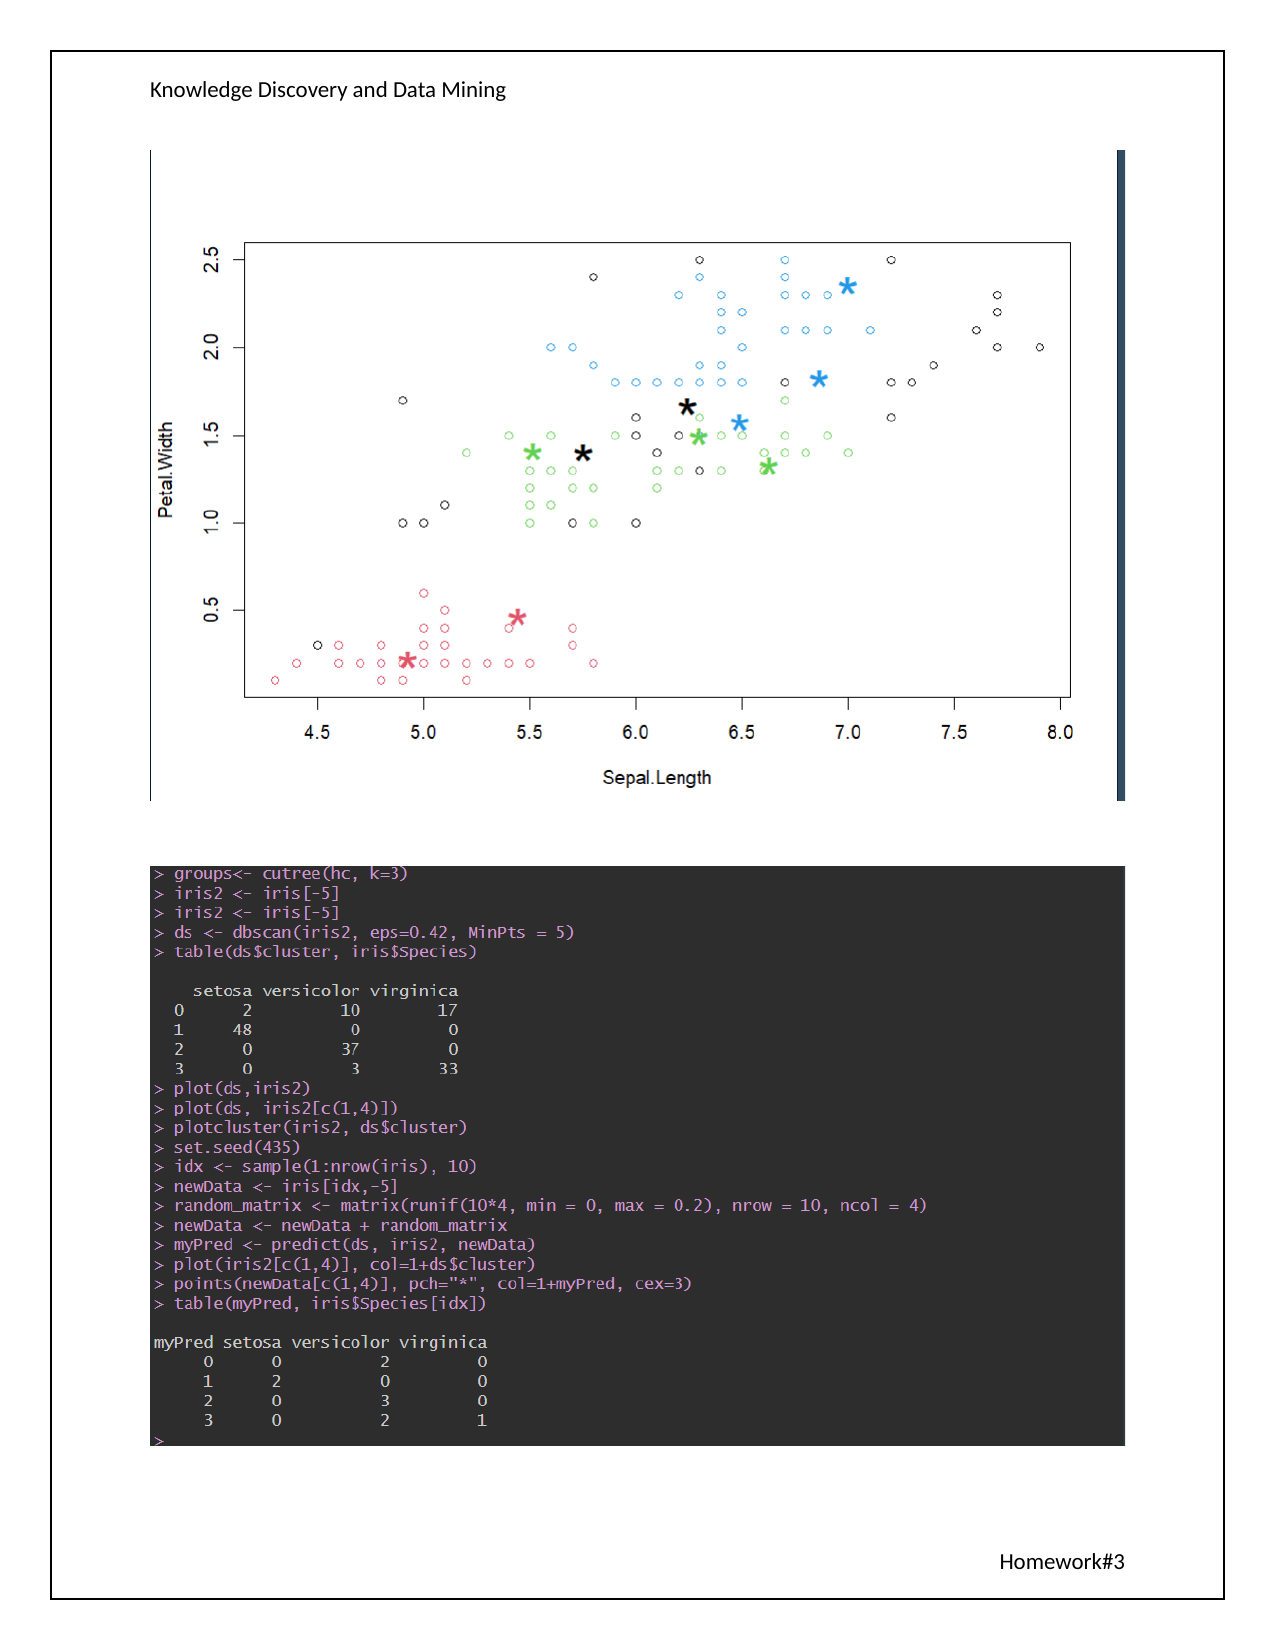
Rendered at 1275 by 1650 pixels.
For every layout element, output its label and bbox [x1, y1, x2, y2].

picture [150, 866, 1125, 1446]
picture [150, 150, 1125, 801]
